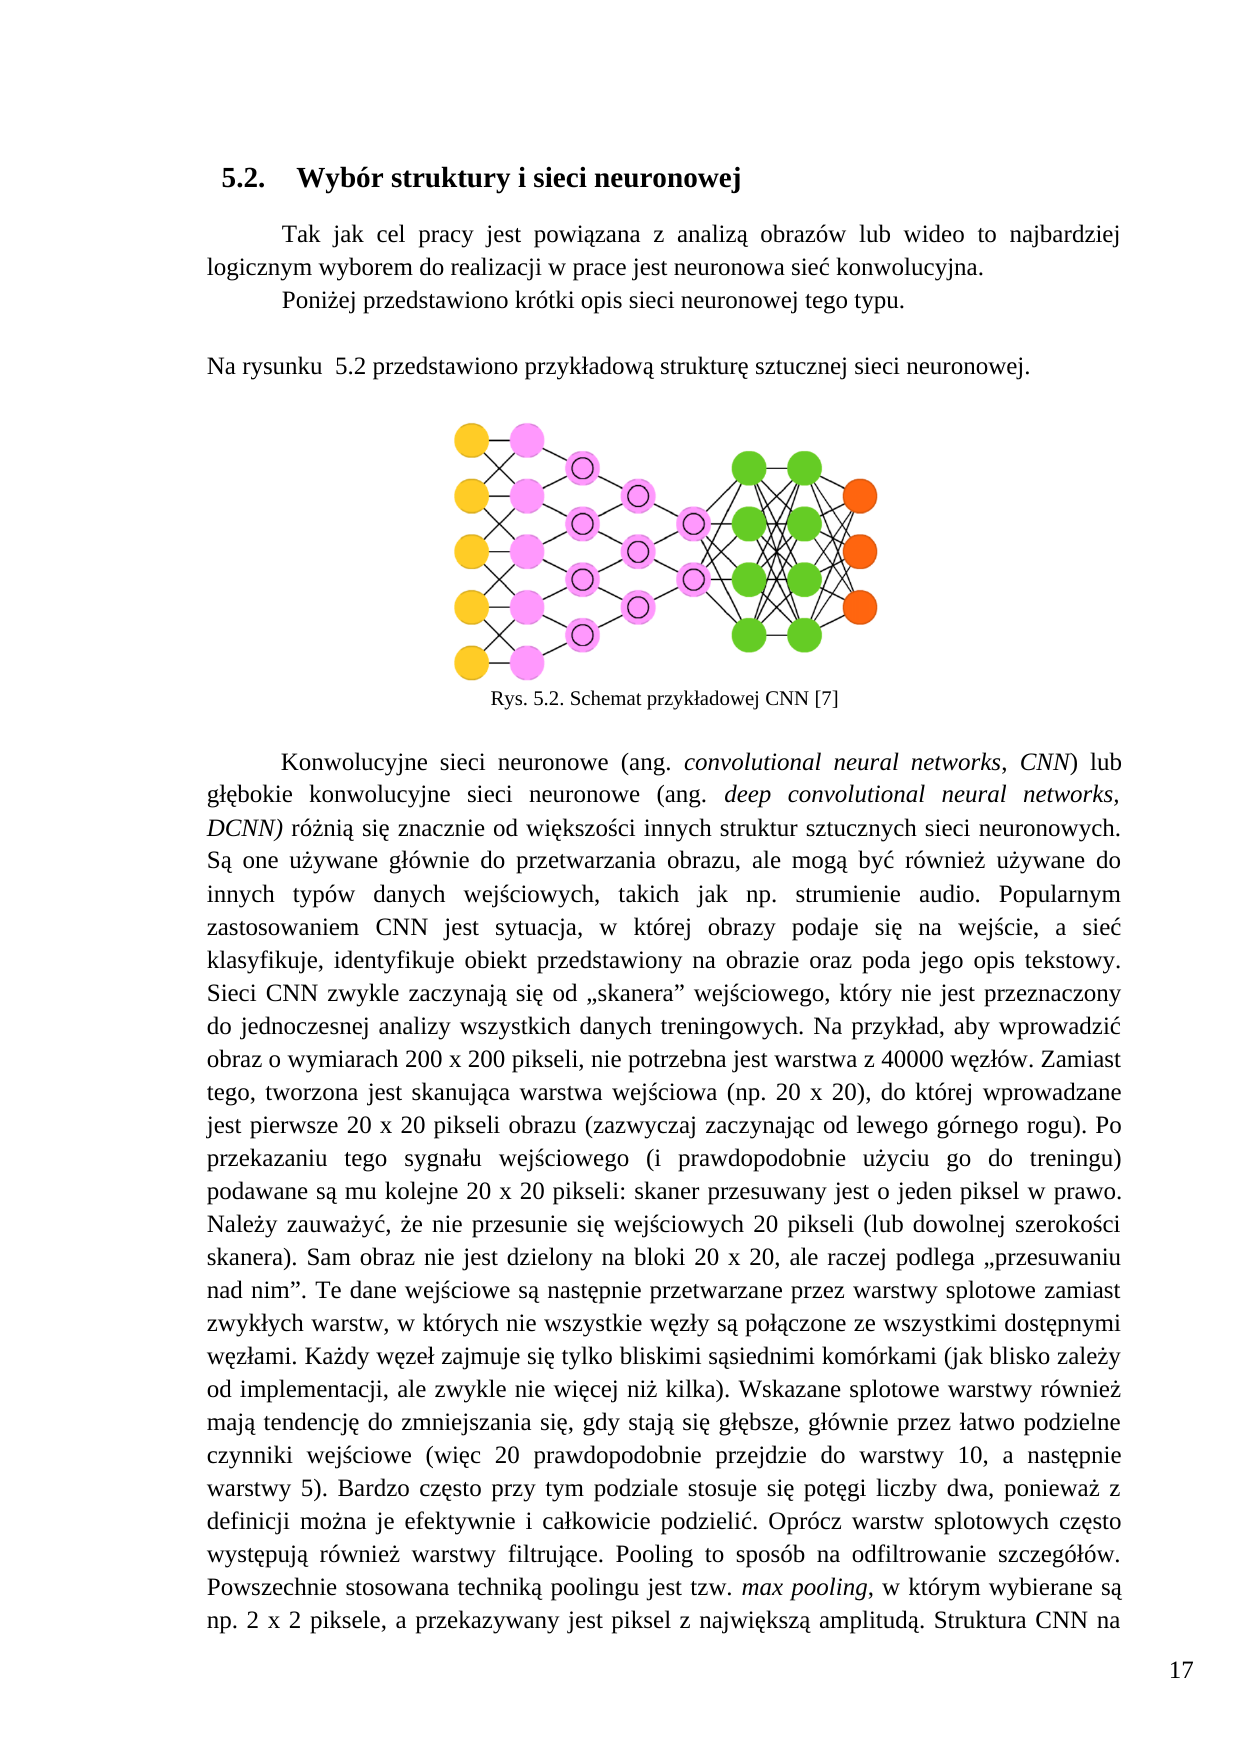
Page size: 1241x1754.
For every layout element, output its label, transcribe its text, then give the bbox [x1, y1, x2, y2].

picture [448, 416, 881, 683]
text Tak jak cel pracy jest powiązana z analizą obrazów lub wideo to najbardziej logicznym wyborem do realizacji w prace jest neuronowa sieć konwolucyjna. [207, 219, 1122, 280]
text Rys. 5.2. Schemat przykładowej CNN [7] [207, 686, 1122, 710]
text Na rysunku 5.2 przedstawiono przykładową strukturę sztucznej sieci neuronowej. [207, 351, 1122, 379]
subtitle Wybór struktury i sieci neuronowej [221, 160, 1122, 194]
text Poniżej przedstawiono krótki opis sieci neuronowej tego typu. [207, 285, 1122, 313]
